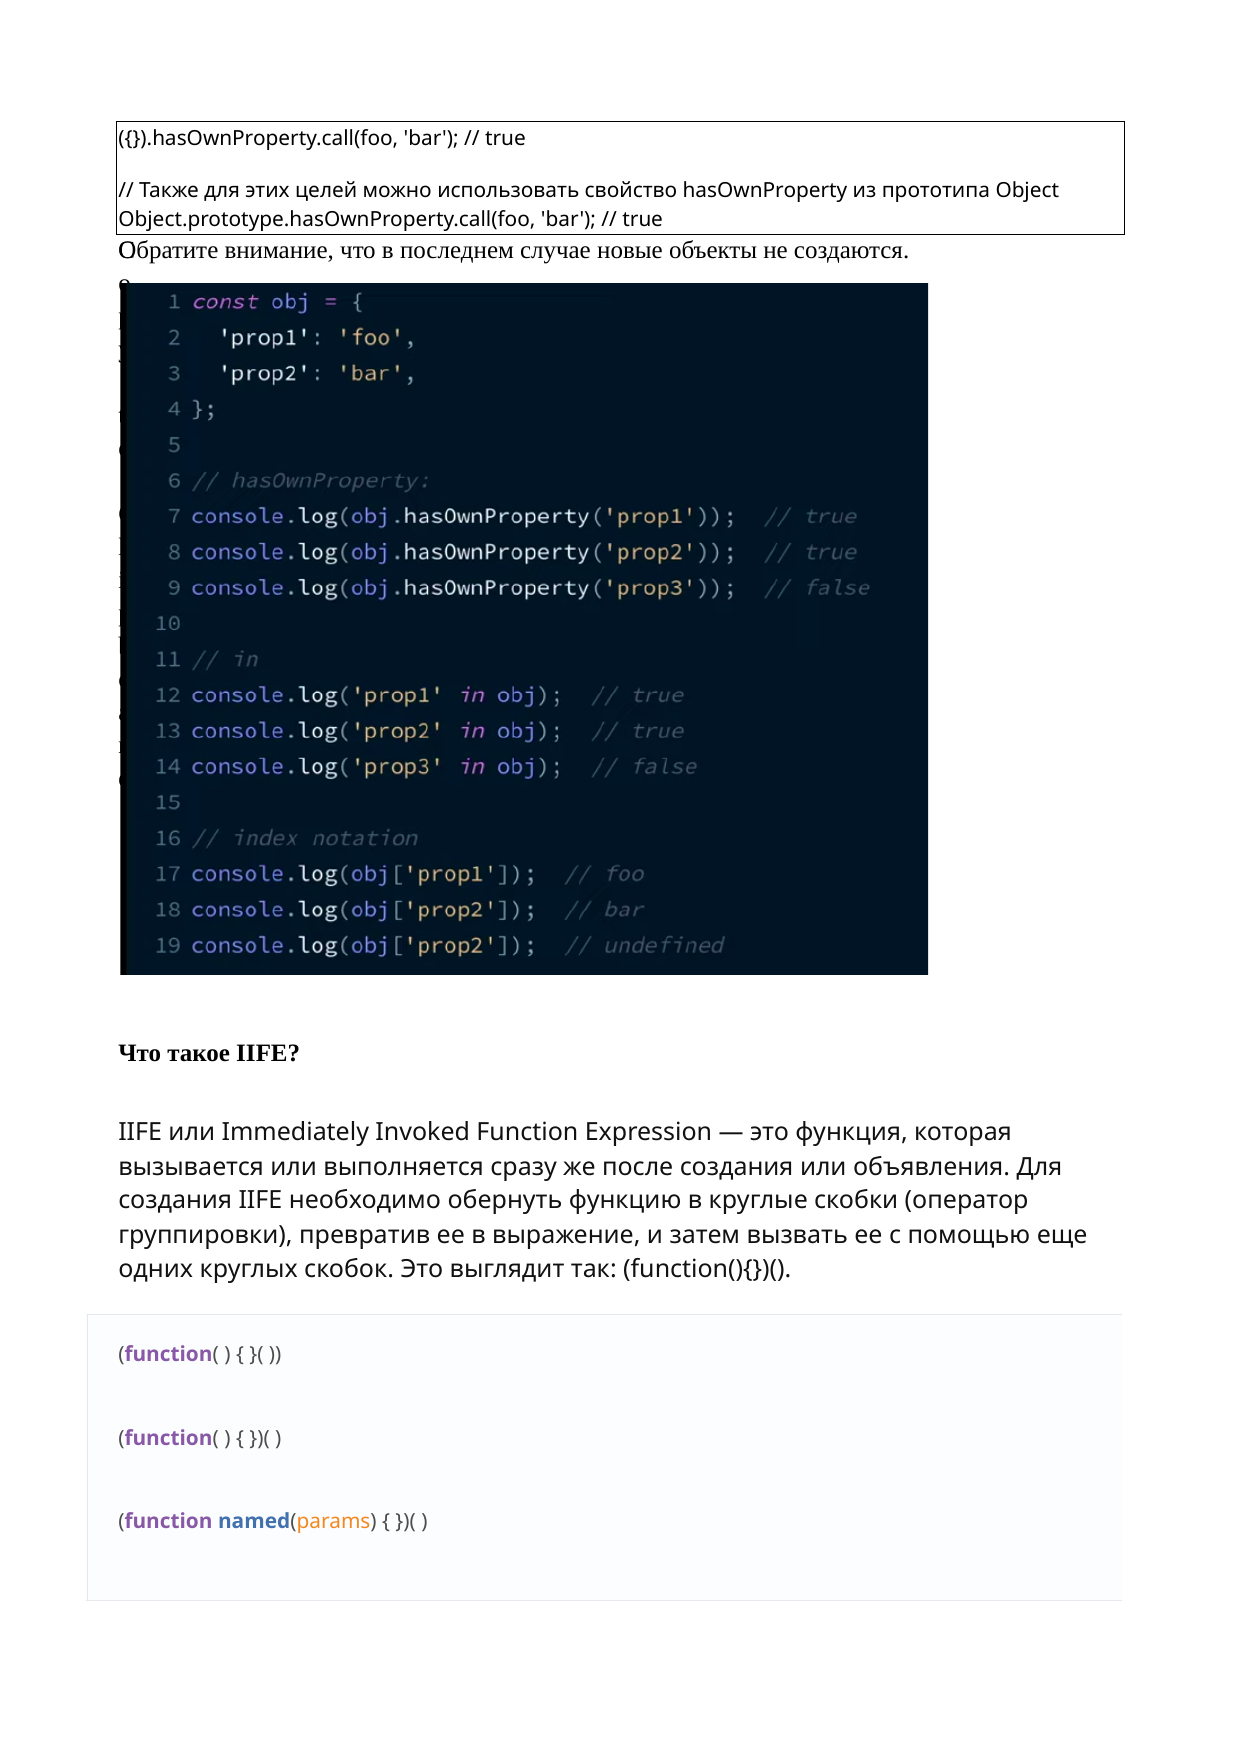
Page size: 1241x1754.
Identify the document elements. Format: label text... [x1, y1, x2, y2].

text Обратите внимание, что в последнем случае новые объекты не создаются. [118, 235, 1122, 264]
text IIFE или Immediately Invoked Function Expression — это функция, которая вызывается или выполняется сразу же после создания или объявления. Для создания IIFE необходимо обернуть функцию в круглые скобки (оператор группировки), превратив ее в выражение, и затем вызвать ее с помощью еще одних круглых скобок. Это выглядит так: (function(){})(). [118, 1085, 1122, 1284]
text Что такое IIFE? [118, 1038, 1122, 1066]
text (function( ) { }( )) [88, 1315, 1122, 1359]
text (function( ) { })( ) [88, 1397, 1122, 1442]
text ({}).hasOwnProperty.call(foo, 'bar'); // true [117, 122, 1124, 152]
picture [120, 283, 929, 975]
text Object.prototype.hasOwnProperty.call(foo, 'bar'); // true [117, 201, 1124, 234]
text // Также для этих целей можно использовать свойство hasOwnProperty из прототипа Object [118, 175, 1122, 201]
text (function named(params) { })( ) [88, 1480, 1122, 1526]
